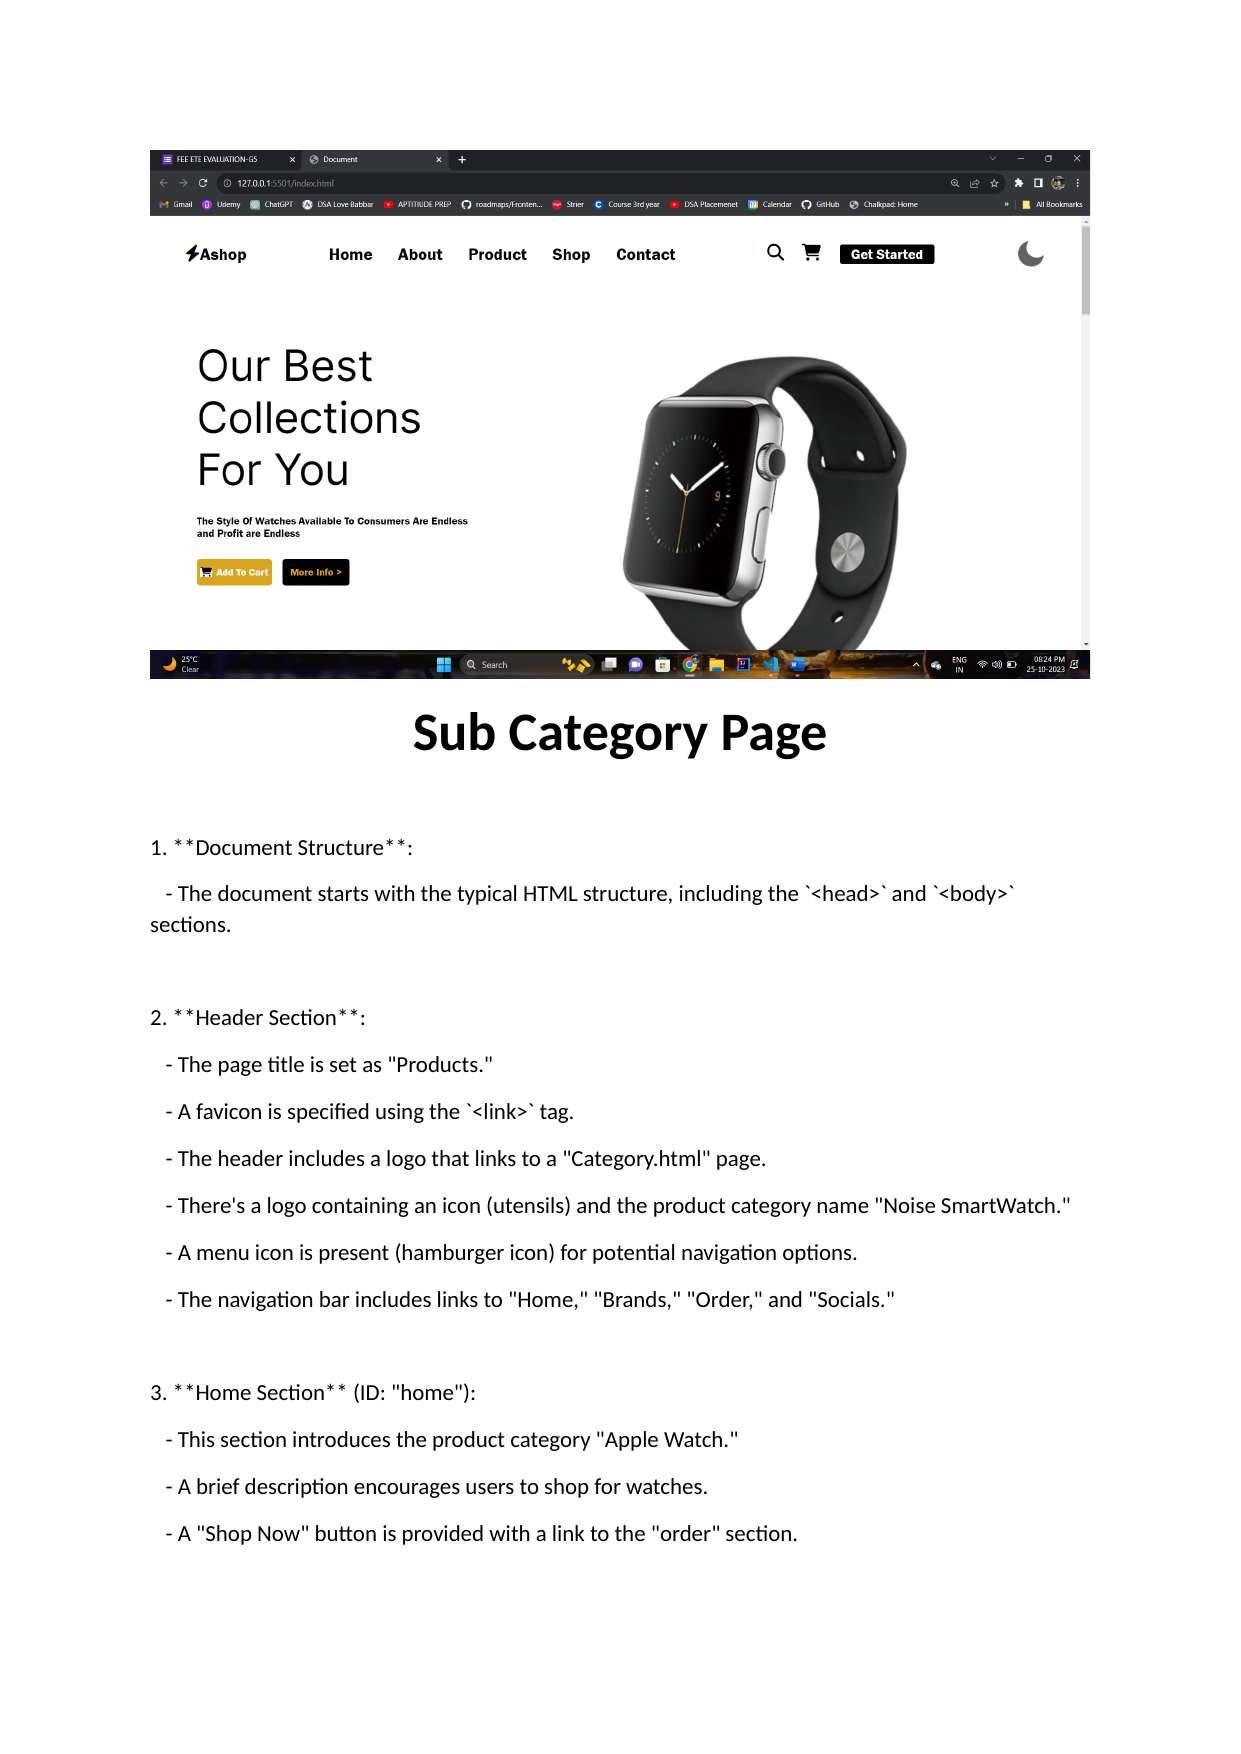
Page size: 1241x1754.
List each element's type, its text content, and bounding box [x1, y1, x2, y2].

text 1. **Document Structure**: [150, 833, 1090, 861]
text Sub Category Page [150, 698, 1090, 764]
picture [150, 150, 1091, 679]
text - A brief description encourages users to shop for watches. [150, 1472, 1090, 1500]
text - This section introduces the product category "Apple Watch." [150, 1425, 1090, 1453]
text - The navigation bar includes links to "Home," "Brands," "Order," and "Socials." [150, 1285, 1090, 1313]
text - The document starts with the typical HTML structure, including the `<head>` and `<body>` sections. [150, 879, 1090, 938]
text - A favicon is specified using the `<link>` tag. [150, 1097, 1090, 1125]
text 2. **Header Section**: [150, 1003, 1090, 1031]
text - A menu icon is present (hamburger icon) for potential navigation options. [150, 1238, 1090, 1266]
text - There's a logo containing an icon (utensils) and the product category name "Noise SmartWatch." [150, 1191, 1090, 1219]
text - The page title is set as "Products." [150, 1050, 1090, 1078]
text - The header includes a logo that links to a "Category.html" page. [150, 1144, 1090, 1172]
text 3. **Home Section** (ID: "home"): [150, 1378, 1090, 1406]
text - A "Shop Now" button is provided with a link to the "order" section. [150, 1519, 1090, 1547]
